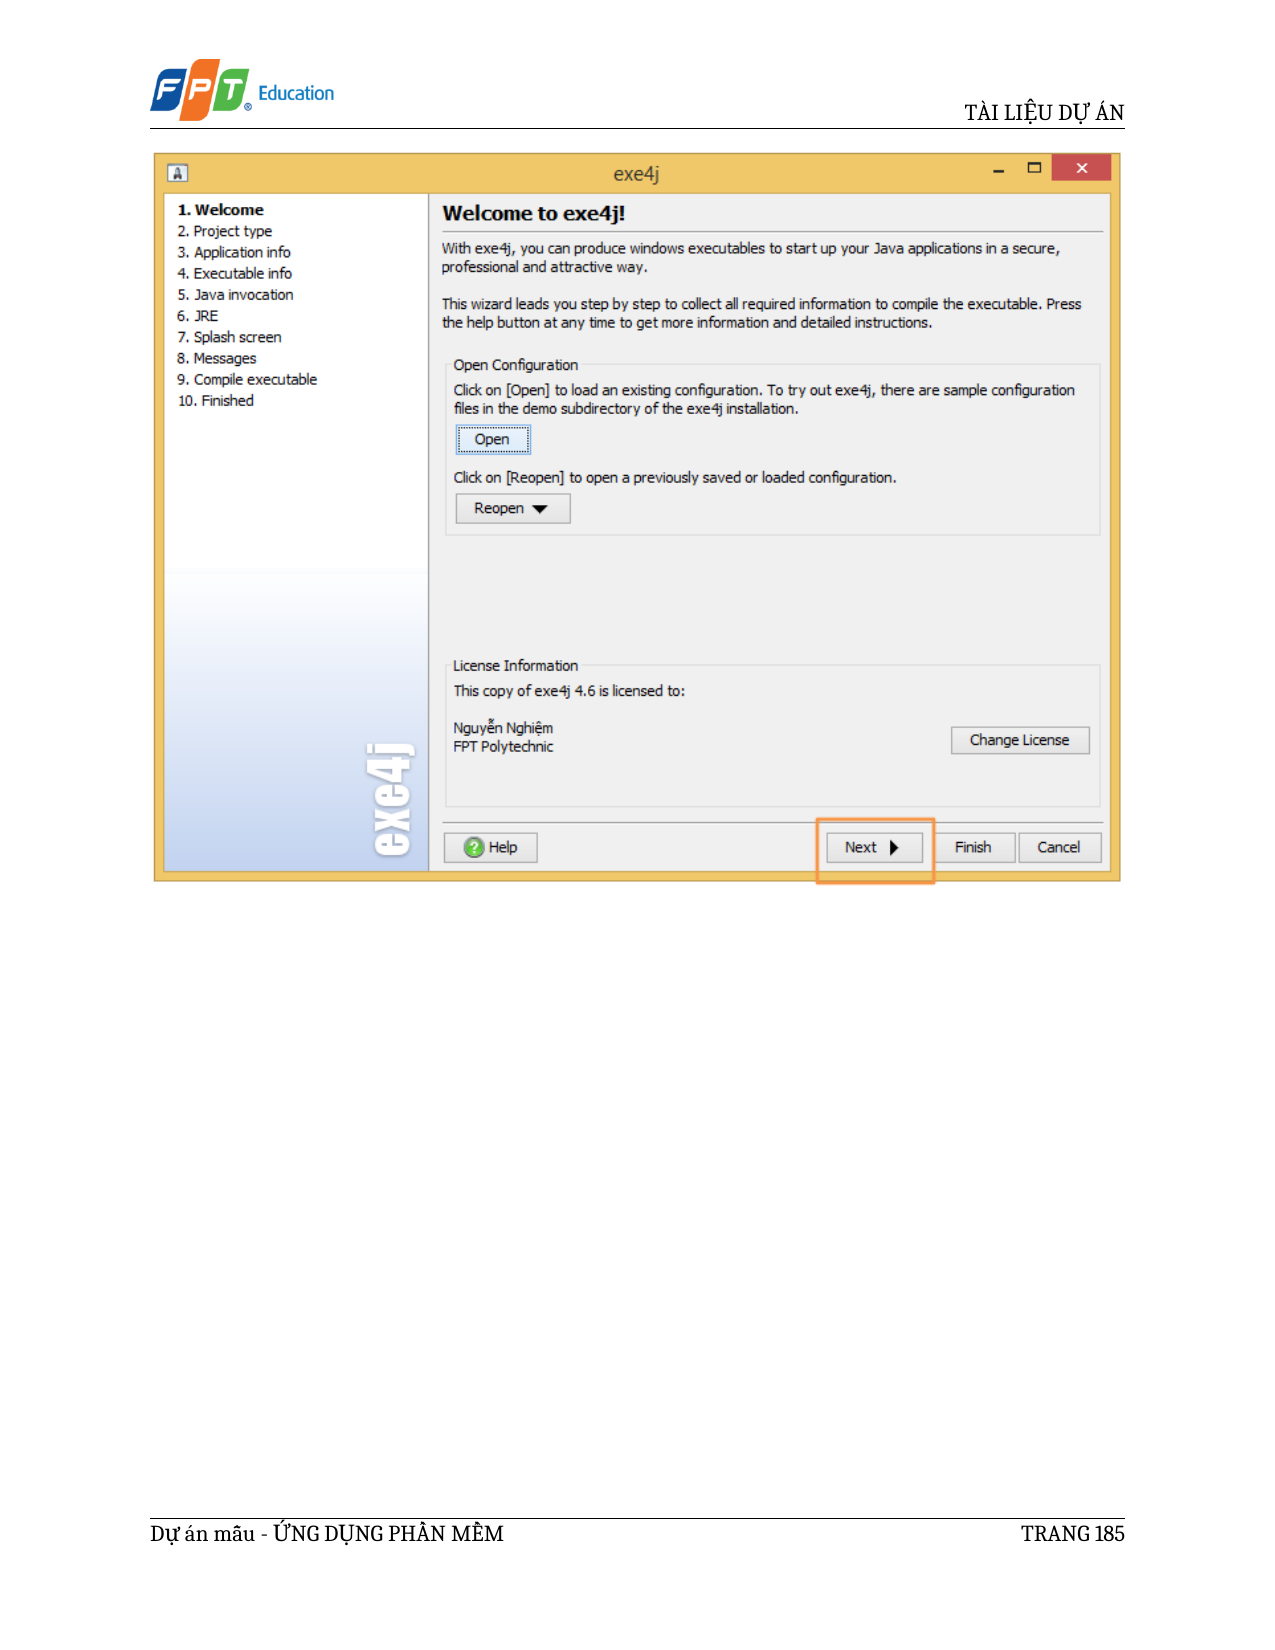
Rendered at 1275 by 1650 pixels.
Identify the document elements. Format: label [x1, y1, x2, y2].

picture [150, 150, 1125, 891]
picture [150, 59, 336, 121]
